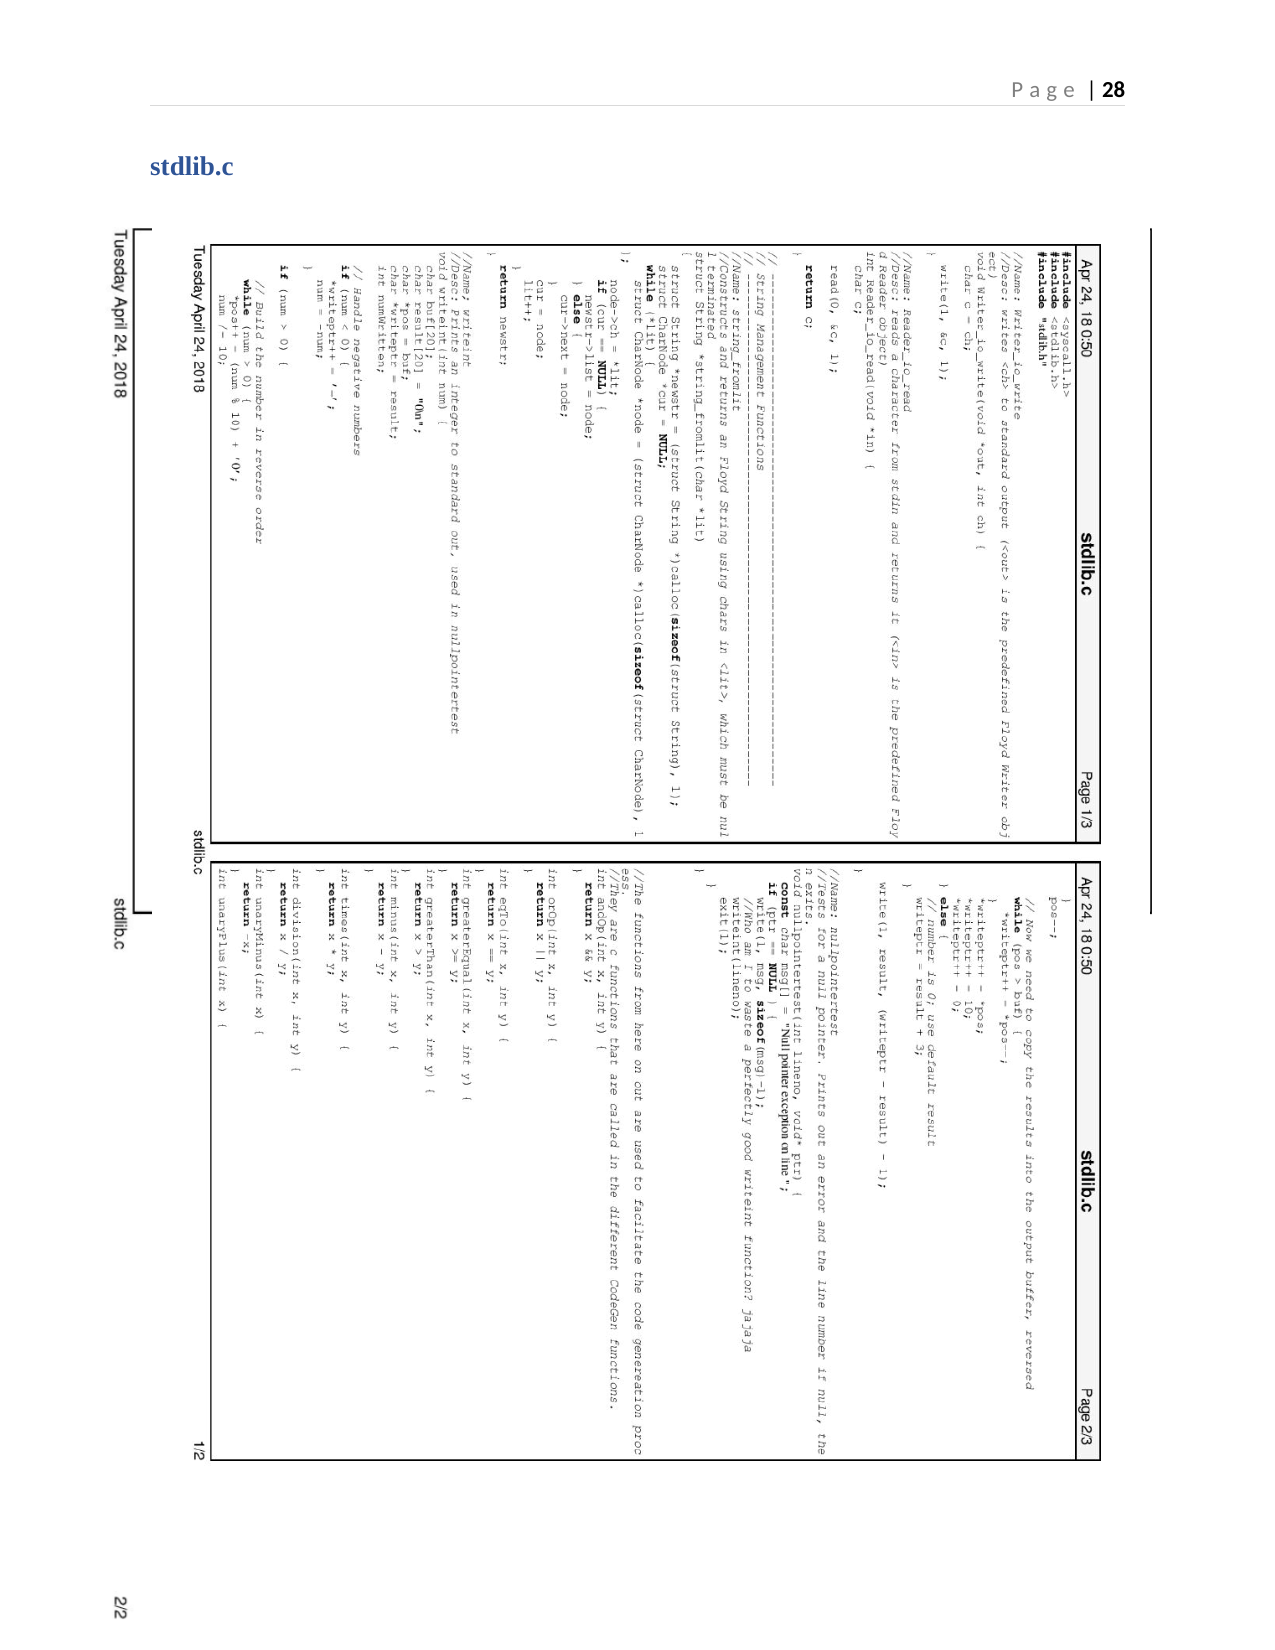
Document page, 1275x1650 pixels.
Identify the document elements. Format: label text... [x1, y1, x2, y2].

picture [68, 186, 1209, 1650]
subtitle stdlib.c [150, 150, 1125, 181]
